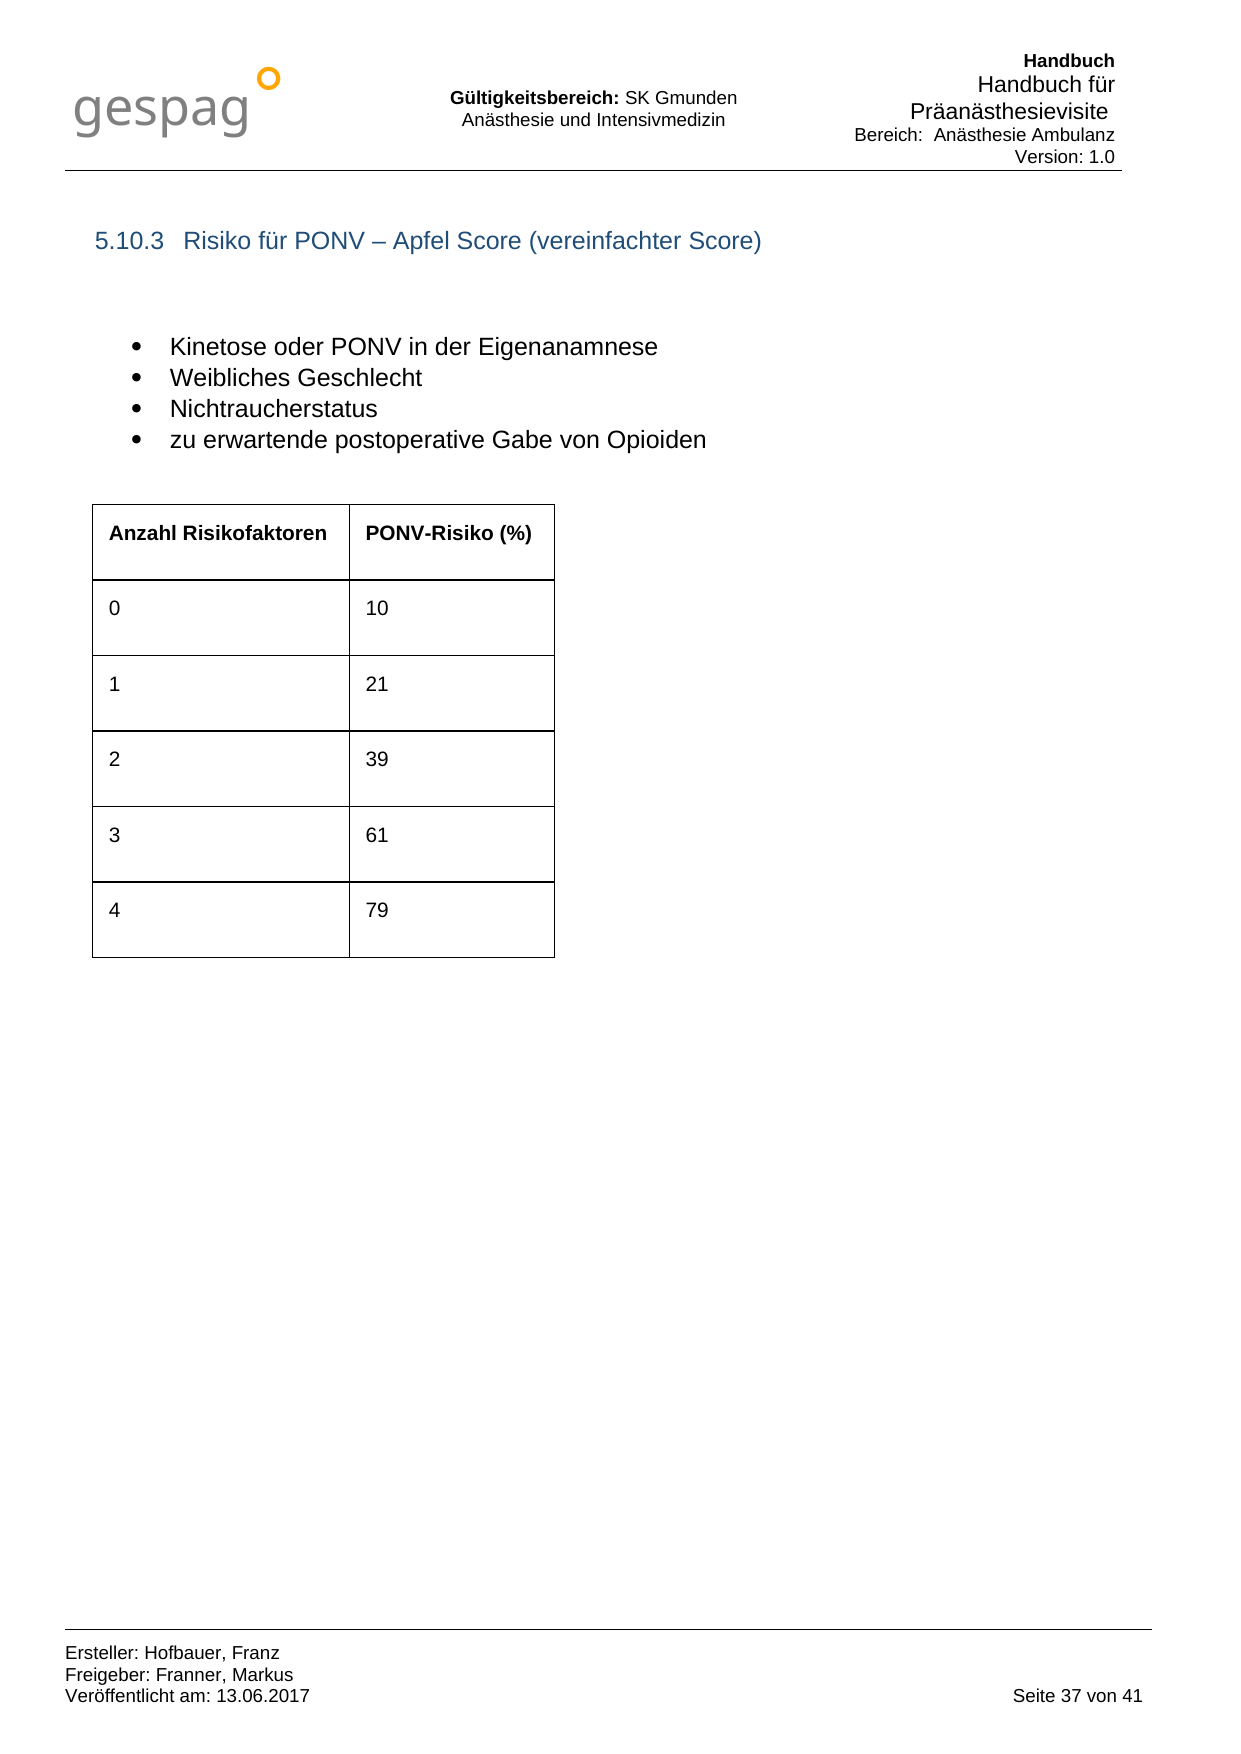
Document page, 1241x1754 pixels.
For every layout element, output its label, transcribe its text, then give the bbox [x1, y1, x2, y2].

list zu erwartende postoperative Gabe von Opioiden [132, 425, 1152, 454]
list Kinetose oder PONV in der Eigenanamnese [132, 332, 1152, 361]
table_cell 10 [350, 581, 554, 654]
table_cell 21 [350, 656, 554, 730]
table_header Anzahl Risikofaktoren [93, 505, 349, 579]
table_cell 61 [350, 807, 554, 881]
list Risiko für PONV – Apfel Score (vereinfachter Score) [94, 226, 1152, 255]
table_cell 3 [93, 807, 349, 881]
table_cell 1 [93, 656, 349, 730]
table_header PONV-Risiko (%) [350, 505, 554, 579]
table_cell 0 [93, 581, 349, 654]
list Weibliches Geschlecht [132, 363, 1152, 392]
list Nichtraucherstatus [132, 394, 1152, 423]
table_cell 79 [350, 883, 554, 957]
table_cell 4 [93, 883, 349, 957]
table_cell 2 [93, 732, 349, 806]
table_cell 39 [350, 732, 554, 806]
